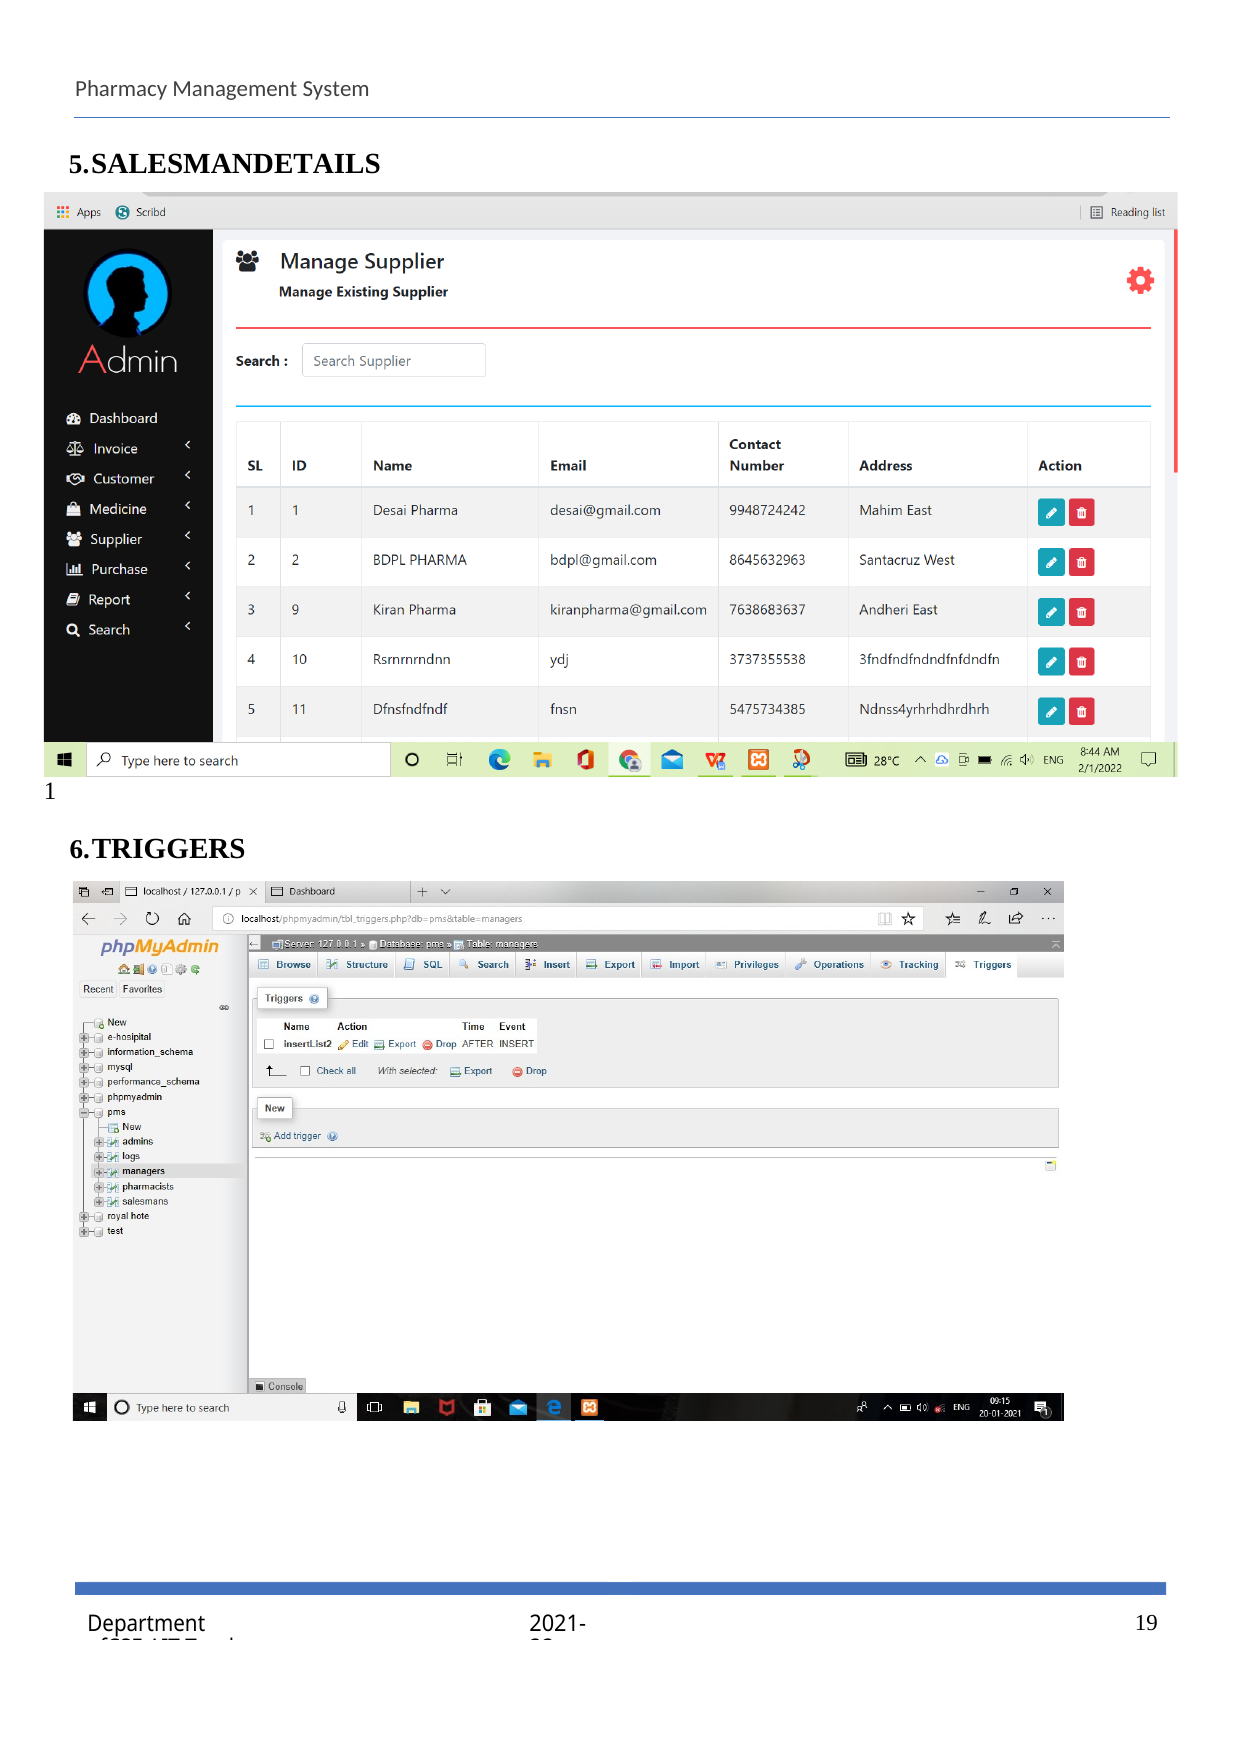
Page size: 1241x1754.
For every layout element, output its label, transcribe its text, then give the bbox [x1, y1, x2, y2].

picture [72, 881, 1064, 1421]
list TRIGGERS [69, 831, 1178, 864]
list SALESMANDETAILS [69, 147, 1178, 180]
picture [75, 1581, 1171, 1595]
picture [43, 192, 1178, 777]
text 1 [44, 777, 1178, 805]
